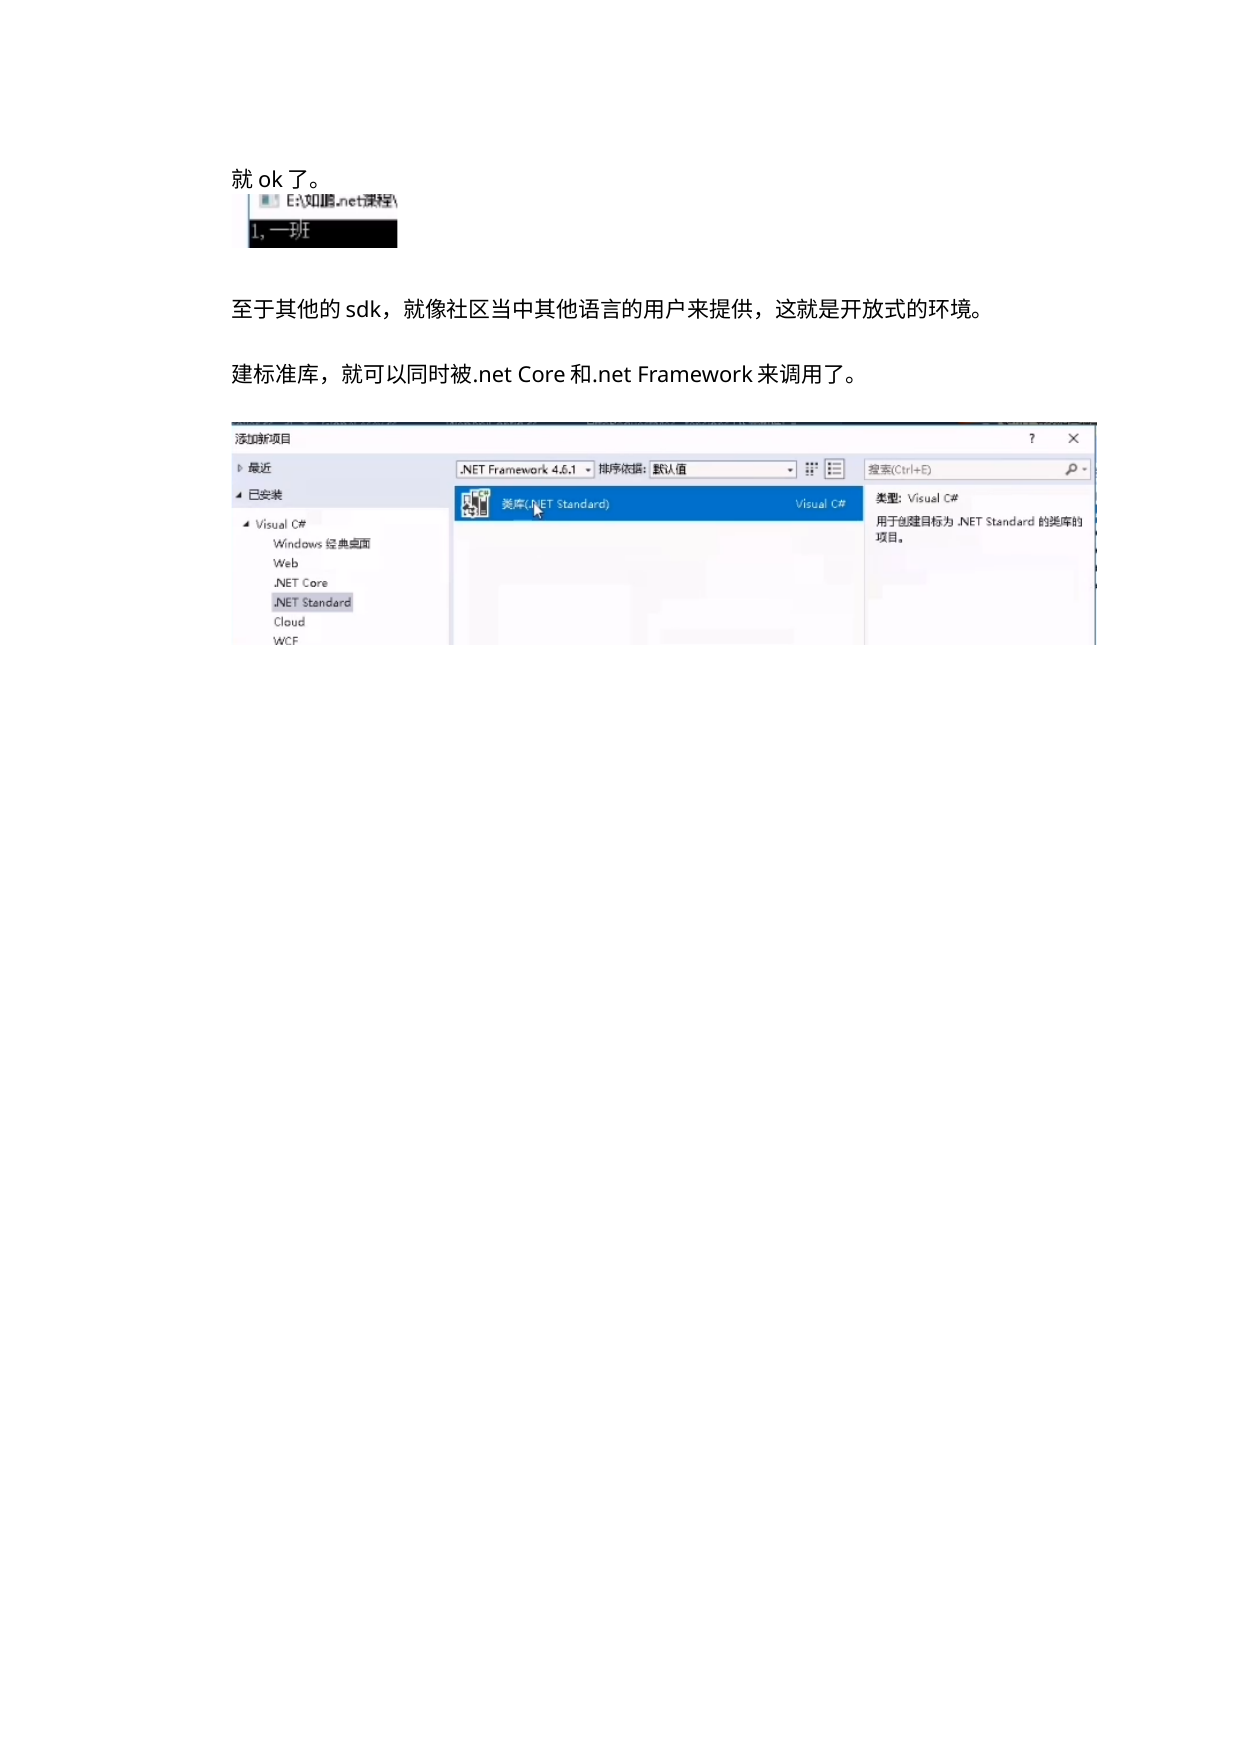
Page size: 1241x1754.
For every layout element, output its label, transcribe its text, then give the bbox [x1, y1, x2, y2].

text 就ok了。 [187, 162, 1053, 194]
picture [231, 422, 1097, 645]
text 建标准库，就可以同时被.net Core和.net Framework来调用了。 [187, 357, 1053, 389]
text 至于其他的sdk，就像社区当中其他语言的用户来提供，这就是开放式的环境。 [187, 292, 1053, 324]
picture [231, 194, 398, 248]
